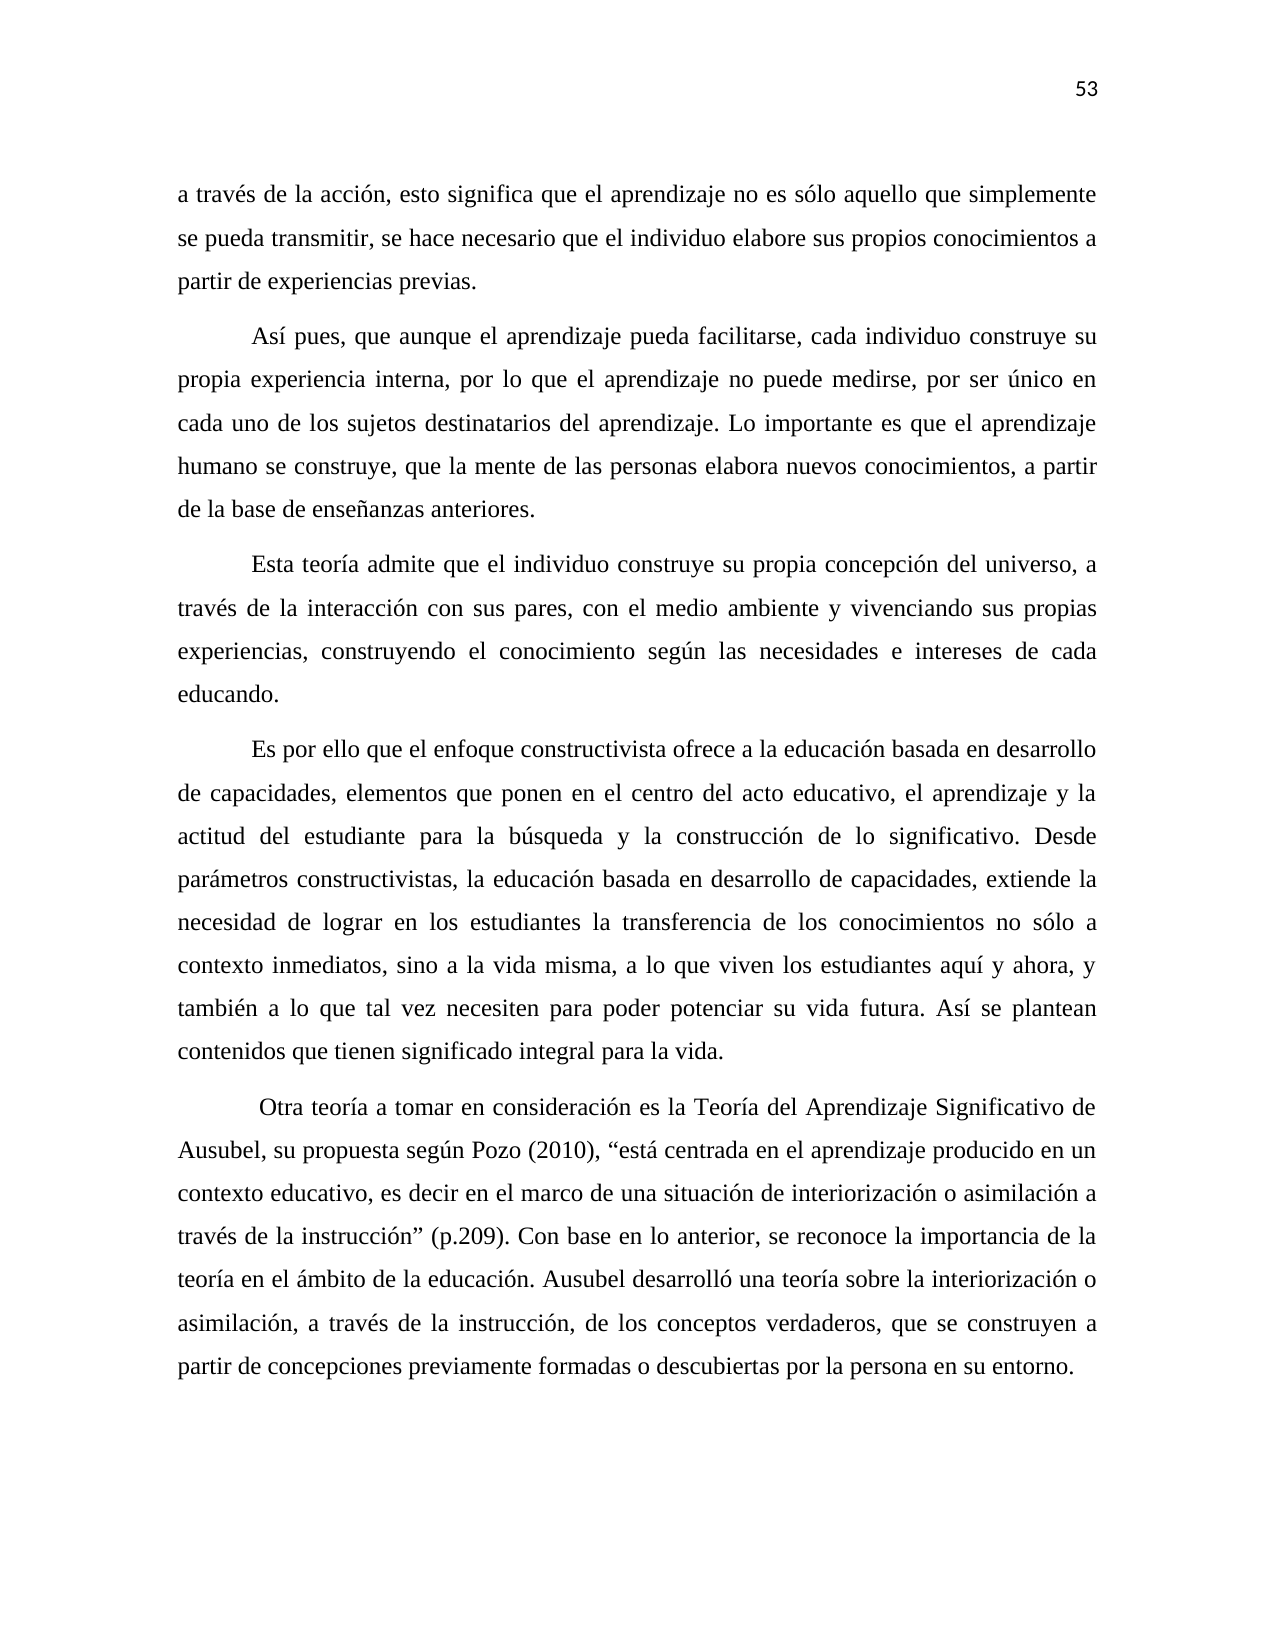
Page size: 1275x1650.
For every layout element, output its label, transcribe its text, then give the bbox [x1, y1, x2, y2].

text Esta teoría admite que el individuo construye su propia concepción del universo, a través de la interacción con sus pares, con el medio ambiente y vivenciando sus propias experiencias, construyendo el conocimiento según las necesidades e intereses de cada educando. [177, 549, 1098, 708]
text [177, 179, 1098, 294]
text Otra teoría a tomar en consideración es la Teoría del Aprendizaje Significativo de Ausubel, su propuesta según Pozo (2010), “está centrada en el aprendizaje producido en un contexto educativo, es decir en el marco de una situación de interiorización o asimilación a través de la instrucción” (p.209). Con base en lo anterior, se reconoce la importancia de la teoría en el ámbito de la educación. Ausubel desarrolló una teoría sobre la interiorización o asimilación, a través de la instrucción, de los conceptos verdaderos, que se construyen a partir de concepciones previamente formadas o descubiertas por la persona en su entorno. [177, 1092, 1098, 1379]
text Es por ello que el enfoque constructivista ofrece a la educación basada en desarrollo de capacidades, elementos que ponen en el centro del acto educativo, el aprendizaje y la actitud del estudiante para la búsqueda y la construcción de lo significativo. Desde parámetros constructivistas, la educación basada en desarrollo de capacidades, extiende la necesidad de lograr en los estudiantes la transferencia de los conocimientos no sólo a contexto inmediatos, sino a la vida misma, a lo que viven los estudiantes aquí y ahora, y también a lo que tal vez necesiten para poder potenciar su vida futura. Así se plantean contenidos que tienen significado integral para la vida. [177, 734, 1098, 1065]
text Así pues, que aunque el aprendizaje pueda facilitarse, cada individuo construye su propia experiencia interna, por lo que el aprendizaje no puede medirse, por ser único en cada uno de los sujetos destinatarios del aprendizaje. Lo importante es que el aprendizaje humano se construye, que la mente de las personas elabora nuevos conocimientos, a partir de la base de enseñanzas anteriores. [177, 321, 1098, 523]
